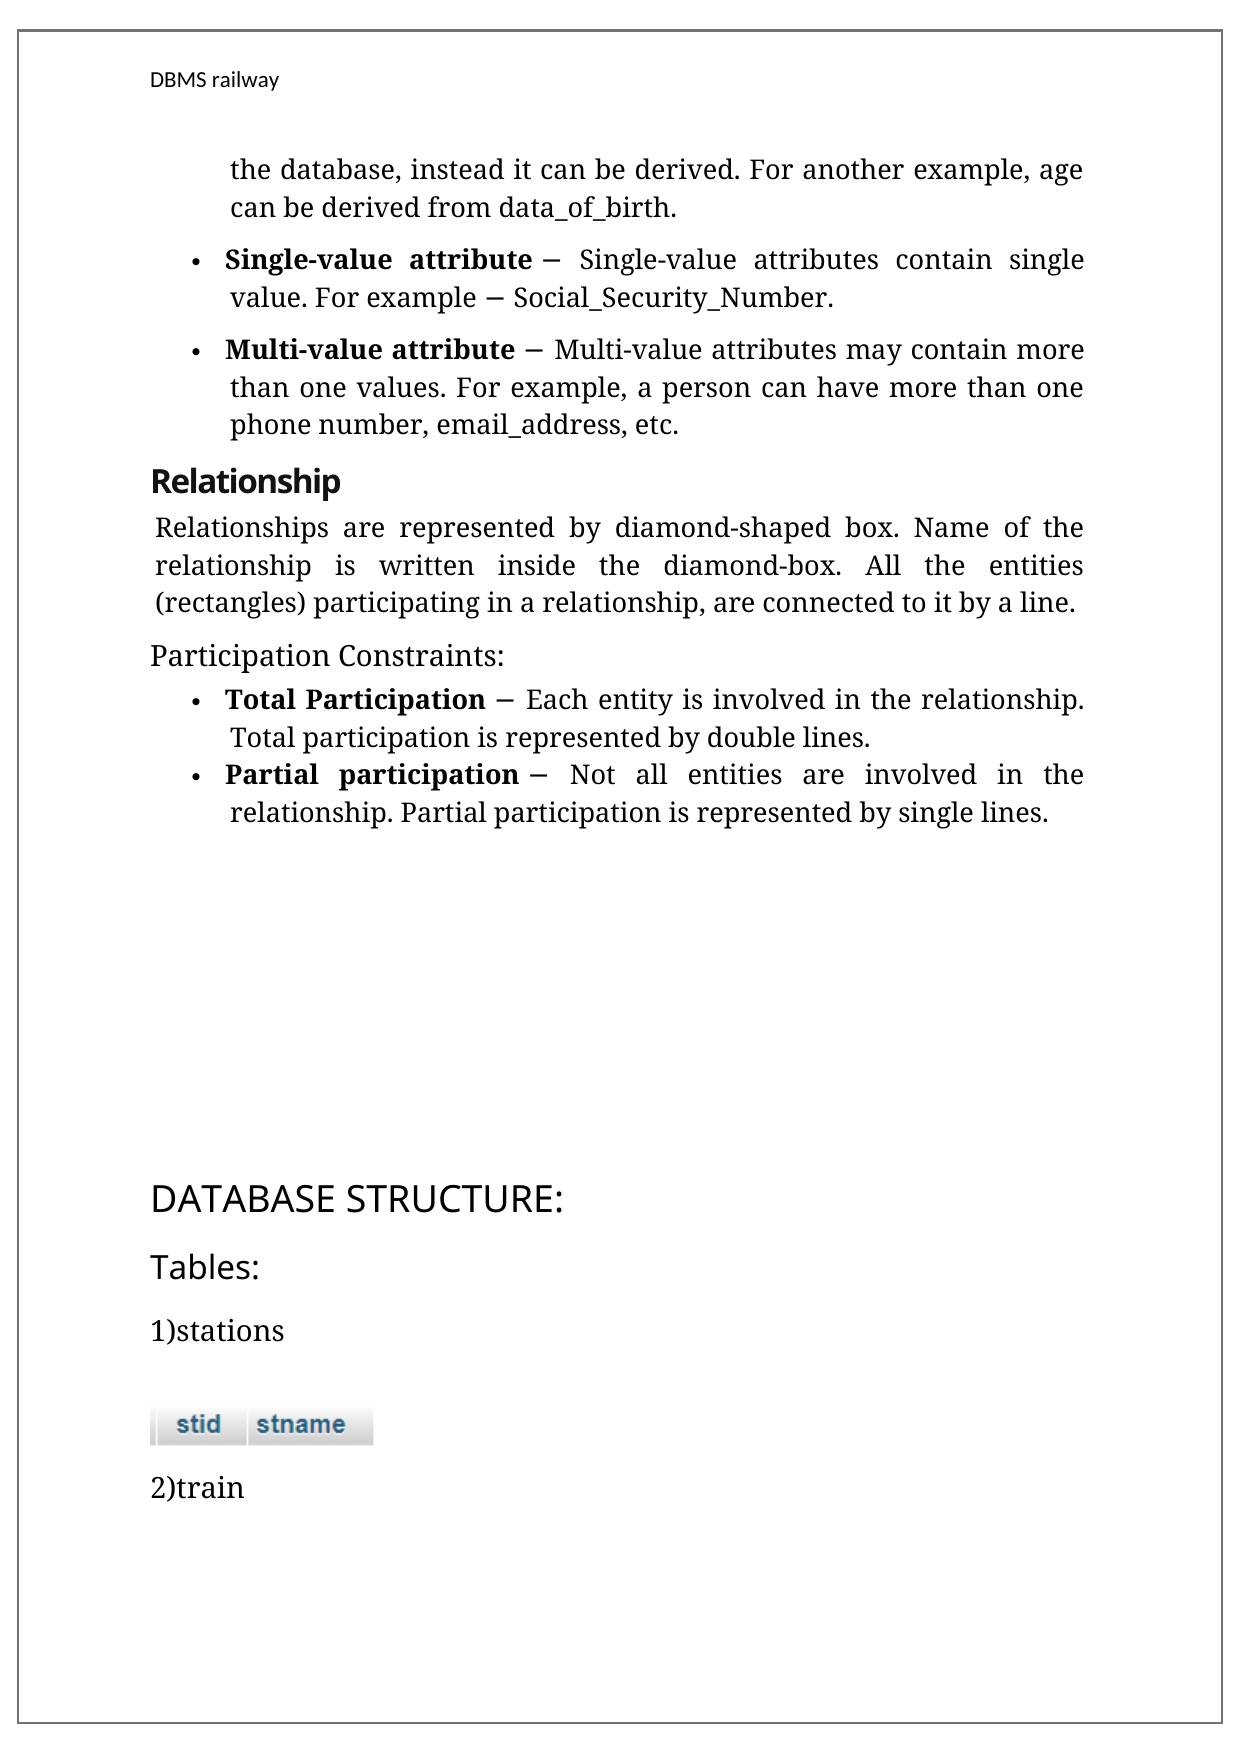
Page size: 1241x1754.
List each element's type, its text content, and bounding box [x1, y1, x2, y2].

subtitle Participation Constraints: [150, 635, 1085, 675]
text Relationships are represented by diamond-shaped box. Name of the relationship is written inside the diamond-box. All the entities (rectangles) participating in a relationship, are connected to it by a line. [155, 508, 1085, 620]
text DATABASE STRUCTURE: [150, 1172, 1090, 1223]
subtitle Relationship [150, 457, 1085, 503]
list Total Participation − Each entity is involved in the relationship. Total participation is represented by double lines. [192, 680, 1085, 755]
list Single-value attribute − Single-value attributes contain single value. For example − Social_Security_Number. [192, 240, 1085, 315]
list Partial participation − Not all entities are involved in the relationship. Partial participation is represented by single lines. [192, 755, 1085, 830]
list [192, 150, 1085, 225]
text Tables: [150, 1244, 1090, 1289]
text 2)train [150, 1468, 1090, 1507]
picture [150, 1369, 433, 1449]
text 1)stations [150, 1310, 1090, 1349]
list Multi-value attribute − Multi-value attributes may contain more than one values. For example, a person can have more than one phone number, email_address, etc. [192, 330, 1085, 442]
